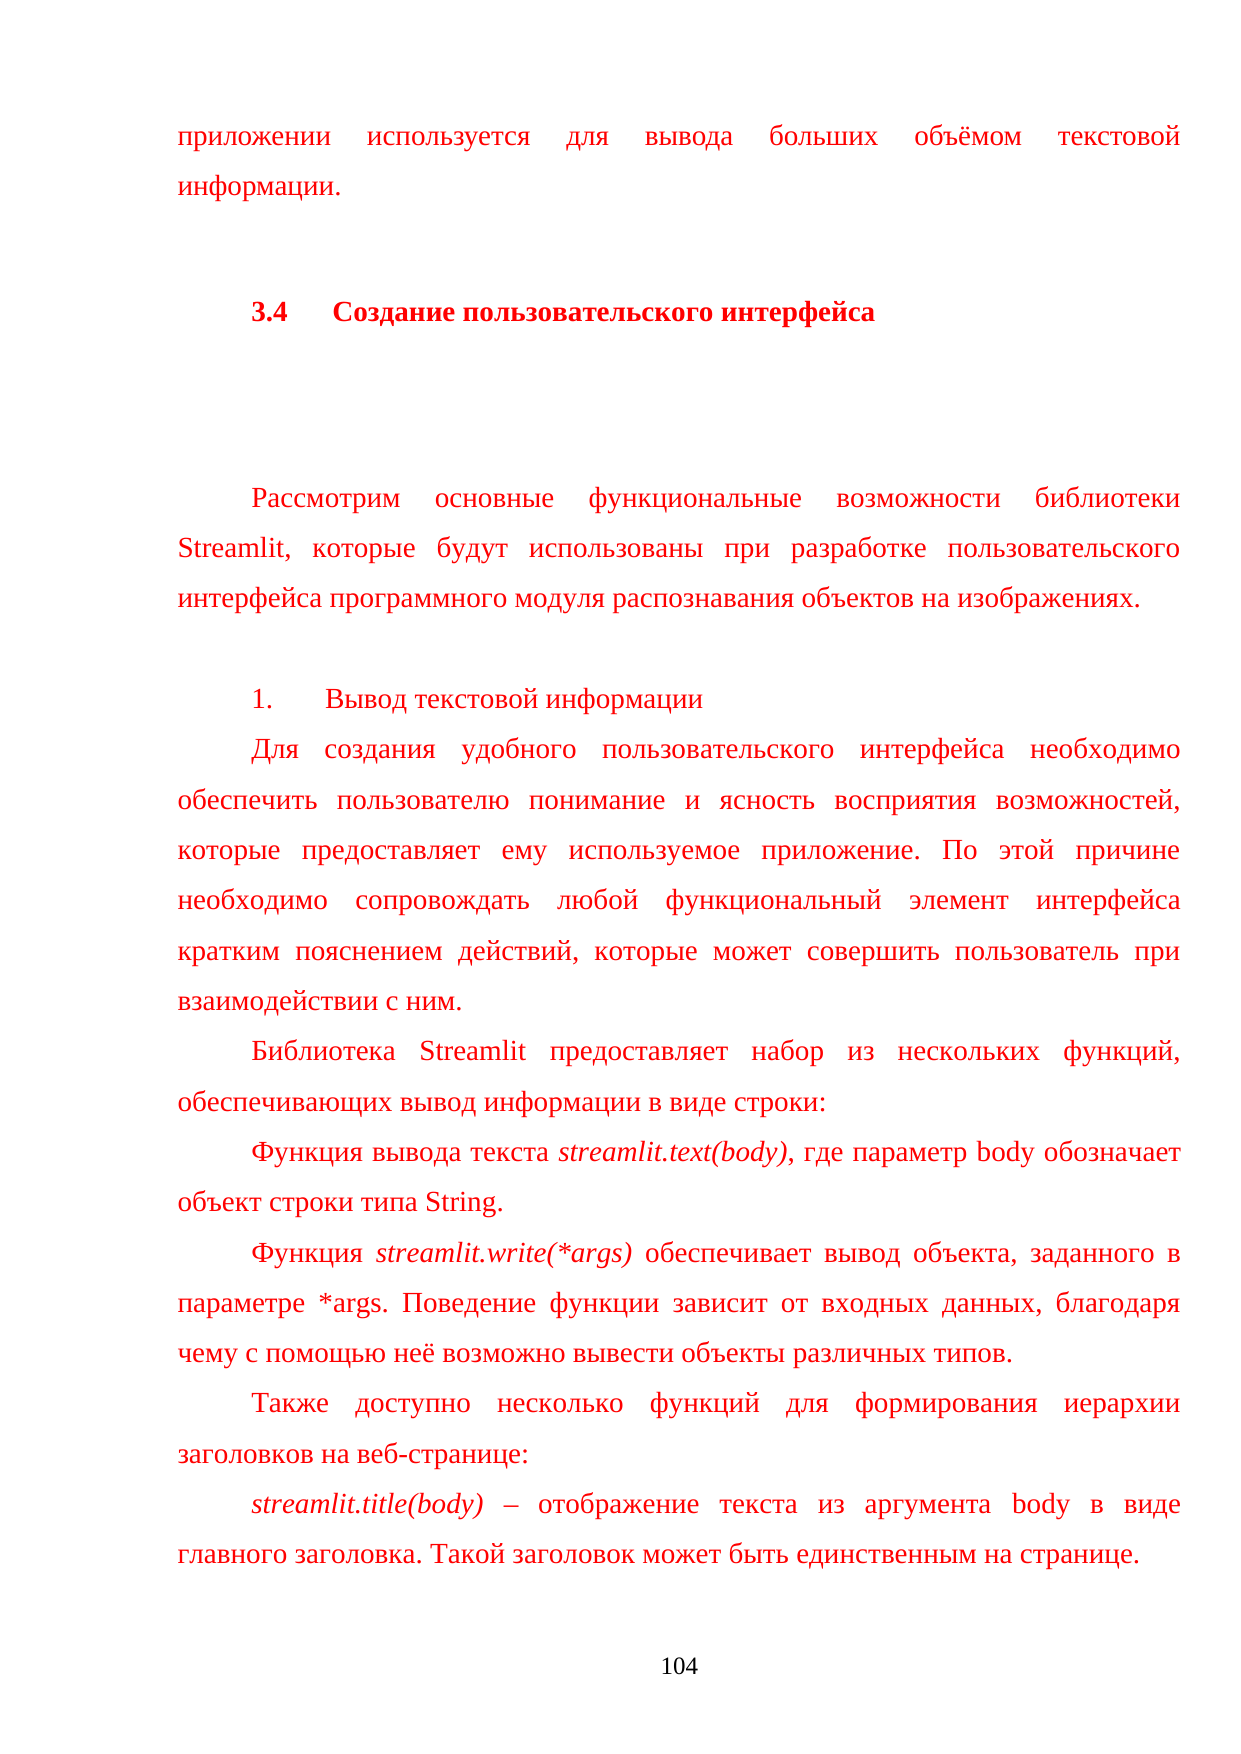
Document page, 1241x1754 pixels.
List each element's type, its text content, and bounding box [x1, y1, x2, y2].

text Функция вывода текста streamlit.text(body), где параметр body обозначает объект строки типа String. [177, 1134, 1181, 1218]
text Рассмотрим основные функциональные возможности библиотеки Streamlit, которые будут использованы при разработке пользовательского интерфейса программного модуля распознавания объектов на изображениях. [177, 480, 1181, 614]
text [177, 118, 1181, 202]
text Для создания удобного пользовательского интерфейса необходимо обеспечить пользователю понимание и ясность восприятия возможностей, которые предоставляет ему используемое приложение. По этой причине необходимо сопровождать любой функциональный элемент интерфейса кратким пояснением действий, которые может совершить пользователь при взаимодействии с ним. [177, 732, 1181, 1017]
text Функция streamlit.write(*args) обеспечивает вывод объекта, заданного в параметре *args. Поведение функции зависит от входных данных, благодаря чему с помощью неё возможно вывести объекты различных типов. [177, 1235, 1181, 1369]
text Библиотека Streamlit предоставляет набор из нескольких функций, обеспечивающих вывод информации в виде строки: [177, 1033, 1181, 1117]
list Вывод текстовой информации [177, 681, 1181, 715]
text Также доступно несколько функций для формирования иерархии заголовков на веб-странице: [177, 1386, 1181, 1469]
subtitle Создание пользовательского интерфейса [177, 294, 1181, 328]
text streamlit.title(body) – отображение текста из аргумента body в виде главного заголовка. Такой заголовок может быть единственным на странице. [177, 1486, 1181, 1570]
